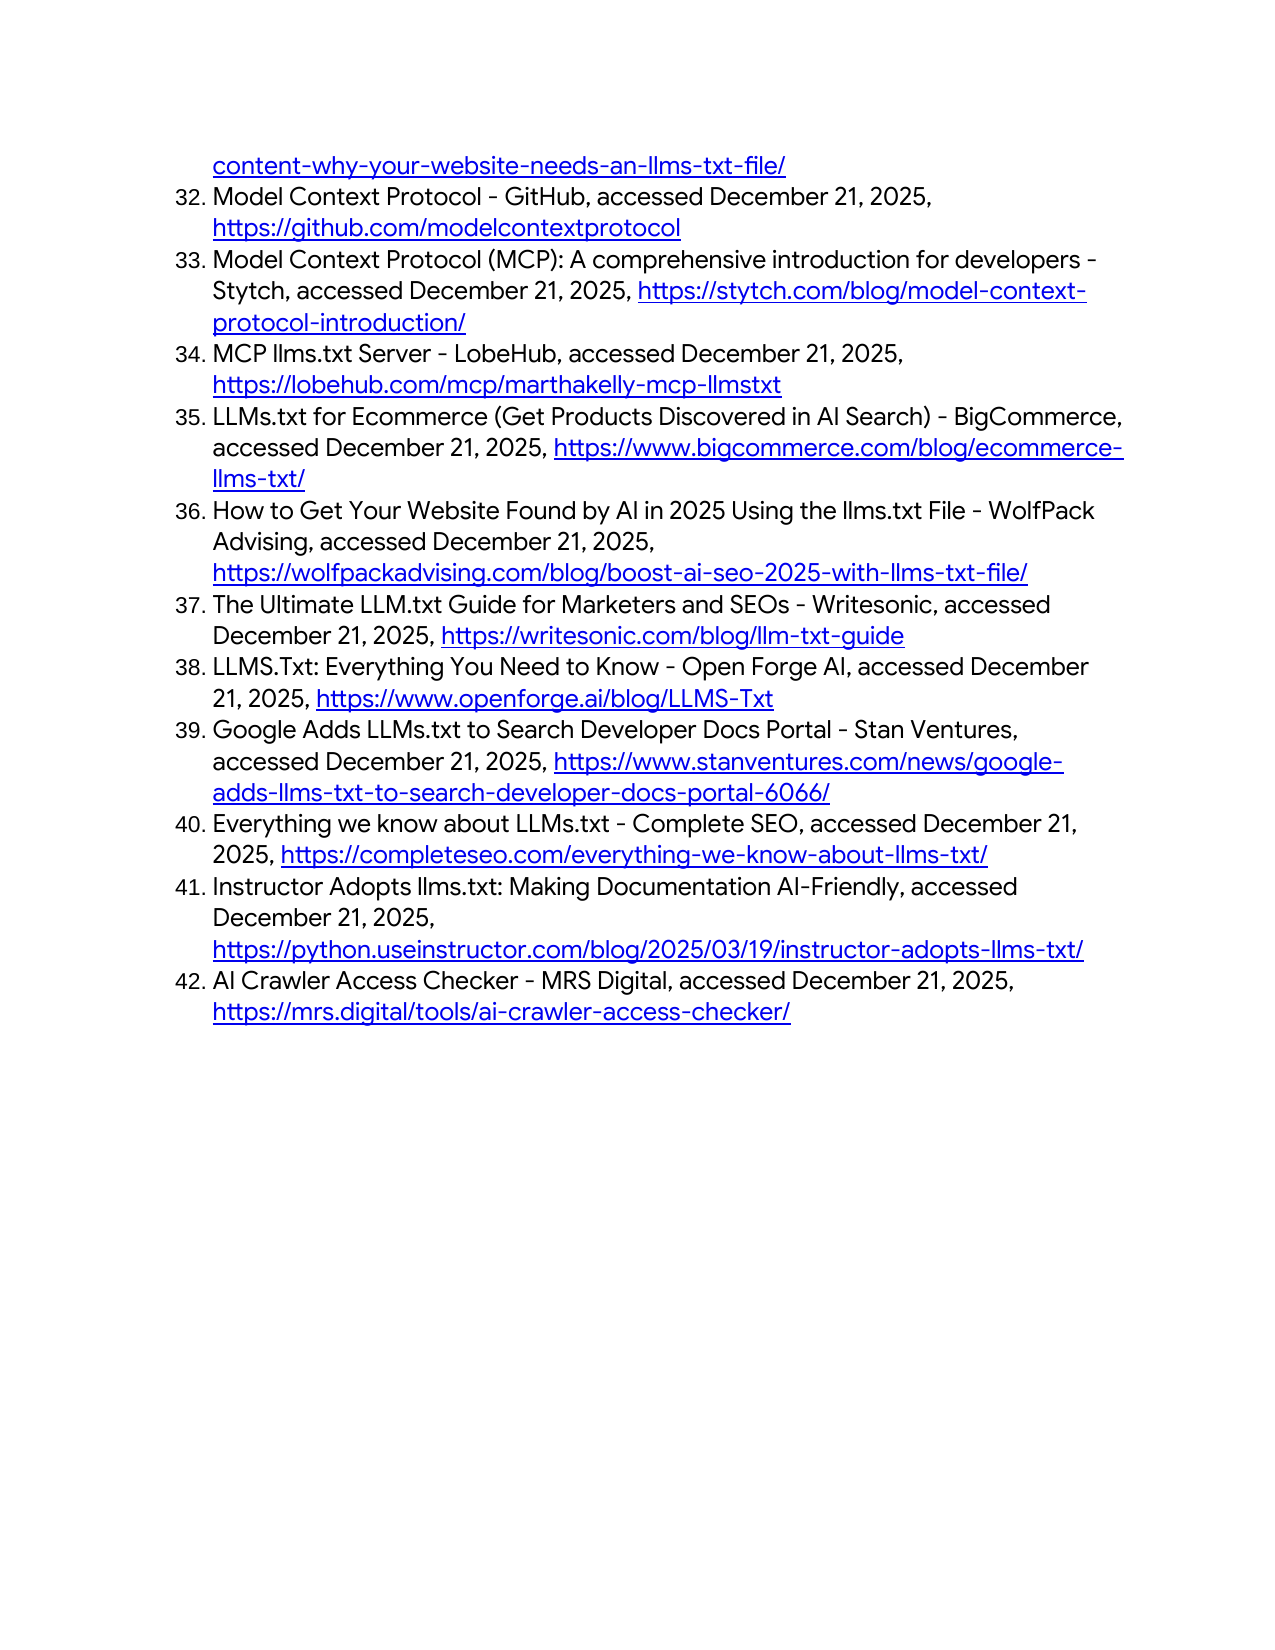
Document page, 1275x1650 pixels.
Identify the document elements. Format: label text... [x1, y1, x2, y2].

list LLMs.txt for Ecommerce (Get Products Discovered in AI Search) - BigCommerce, accessed December 21, 2025, https://www.bigcommerce.com/blog/ecommerce-llms-txt/ [175, 401, 1125, 495]
list MCP llms.txt Server - LobeHub, accessed December 21, 2025, https://lobehub.com/mcp/marthakelly-mcp-llmstxt [175, 338, 1125, 401]
list How to Get Your Website Found by AI in 2025 Using the llms.txt File - WolfPack Advising, accessed December 21, 2025, https://wolfpackadvising.com/blog/boost-ai-seo-2025-with-llms-txt-file/ [175, 495, 1125, 589]
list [175, 150, 1125, 181]
list Google Adds LLMs.txt to Search Developer Docs Portal - Stan Ventures, accessed December 21, 2025, https://www.stanventures.com/news/google-adds-llms-txt-to-search-developer-docs-portal-6066/ [175, 714, 1125, 808]
list LLMS.Txt: Everything You Need to Know - Open Forge AI, accessed December 21, 2025, https://www.openforge.ai/blog/LLMS-Txt [175, 652, 1125, 714]
list AI Crawler Access Checker - MRS Digital, accessed December 21, 2025, https://mrs.digital/tools/ai-crawler-access-checker/ [175, 965, 1125, 1028]
list Everything we know about LLMs.txt - Complete SEO, accessed December 21, 2025, https://completeseo.com/everything-we-know-about-llms-txt/ [175, 808, 1125, 871]
list Model Context Protocol - GitHub, accessed December 21, 2025, https://github.com/modelcontextprotocol [175, 181, 1125, 244]
list Instructor Adopts llms.txt: Making Documentation AI-Friendly, accessed December 21, 2025, https://python.useinstructor.com/blog/2025/03/19/instructor-adopts-llms-txt/ [175, 871, 1125, 965]
list Model Context Protocol (MCP): A comprehensive introduction for developers - Stytch, accessed December 21, 2025, https://stytch.com/blog/model-context-protocol-introduction/ [175, 244, 1125, 338]
list The Ultimate LLM.txt Guide for Marketers and SEOs - Writesonic, accessed December 21, 2025, https://writesonic.com/blog/llm-txt-guide [175, 589, 1125, 652]
